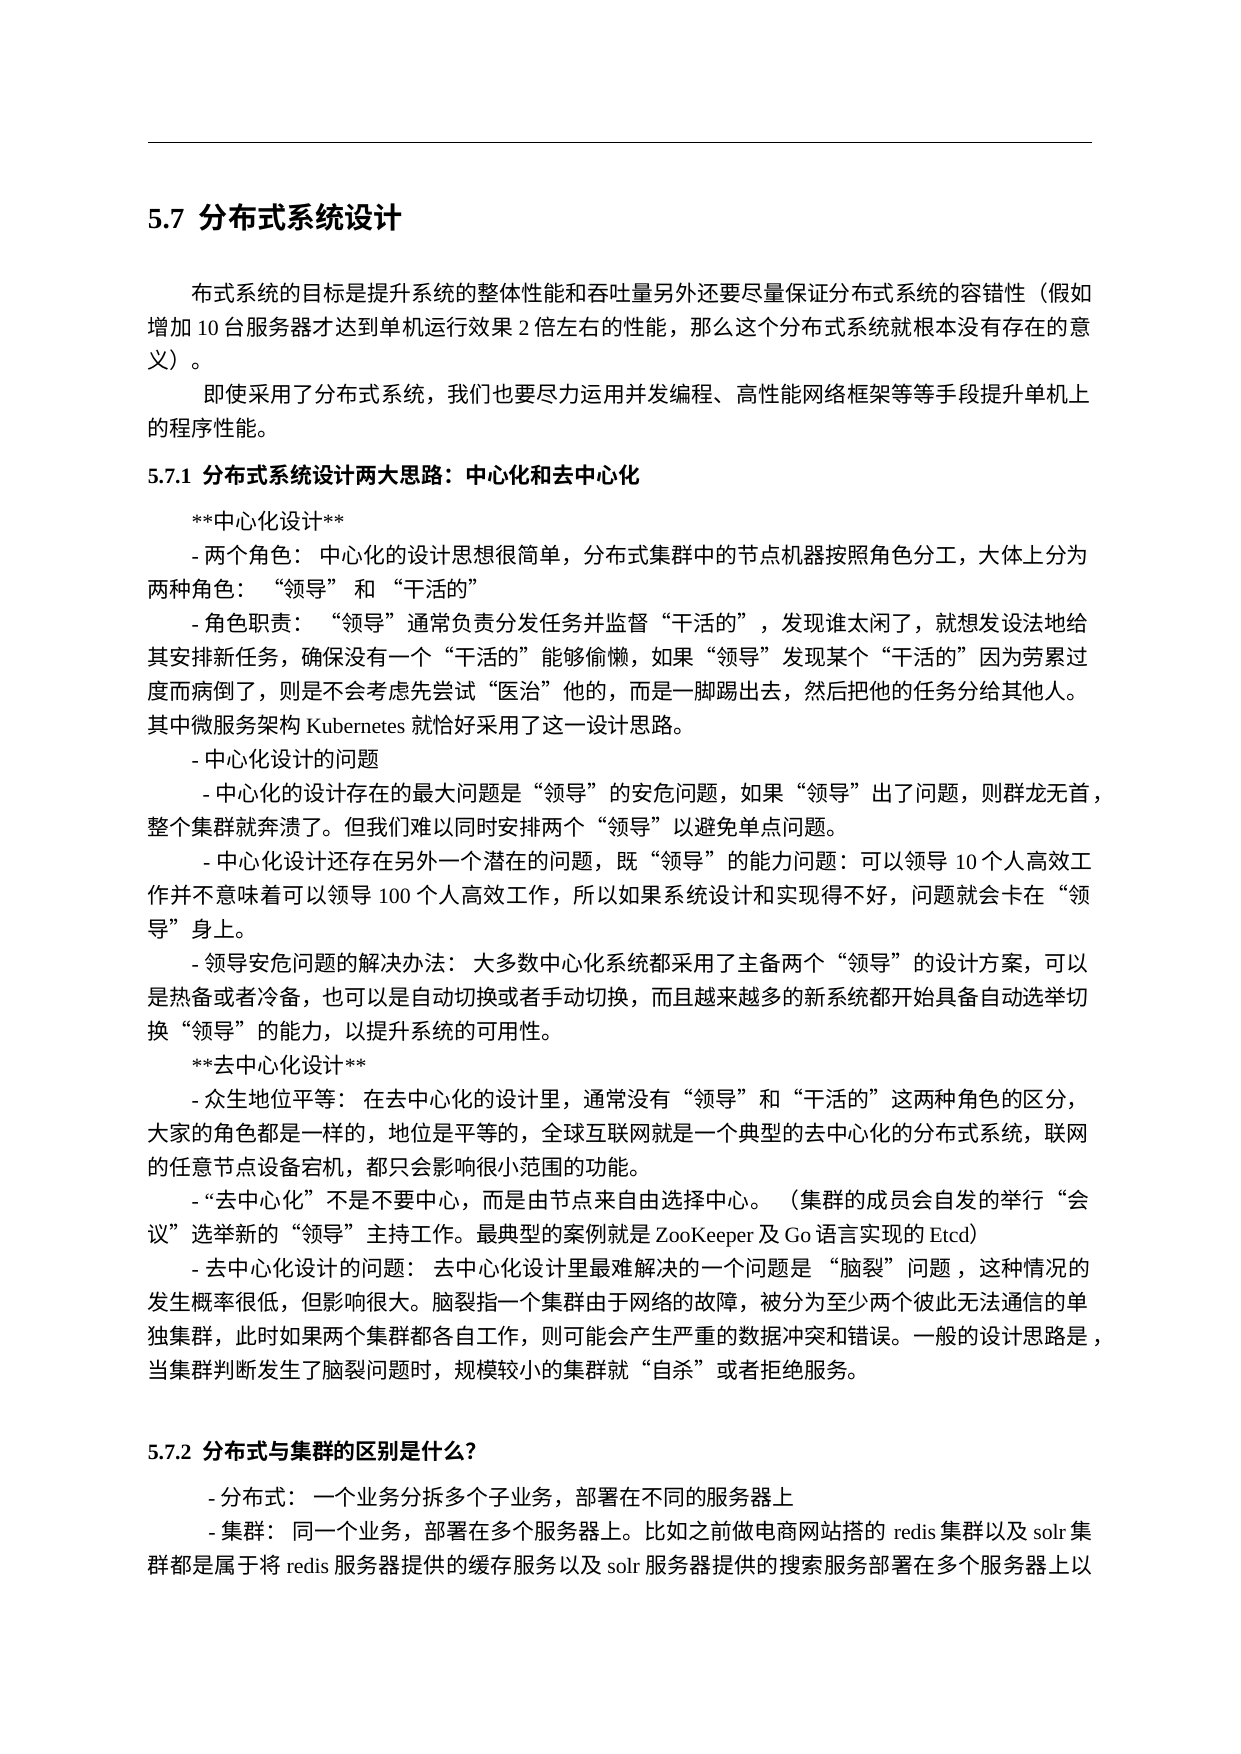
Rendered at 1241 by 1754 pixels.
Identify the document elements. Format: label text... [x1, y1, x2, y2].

subtitle 分布式系统设计两大思路：中心化和去中心化 [148, 457, 1092, 491]
text - 两个角色： 中心化的设计思想很简单，分布式集群中的节点机器按照角色分工，大体上分为两种角色： “领导” 和 “干活的” [148, 537, 1092, 605]
text - 中心化设计的问题 [148, 741, 1092, 775]
text - 中心化的设计存在的最大问题是“领导”的安危问题，如果“领导”出了问题，则群龙无首，整个集群就奔溃了。但我们难以同时安排两个“领导”以避免单点问题。 [148, 775, 1092, 843]
text - 分布式： 一个业务分拆多个子业务，部署在不同的服务器上 [148, 1479, 1092, 1513]
subtitle 分布式与集群的区别是什么？ [148, 1433, 1092, 1467]
text **去中心化设计** [148, 1047, 1092, 1081]
subtitle 分布式系统设计 [148, 182, 1092, 249]
text - 领导安危问题的解决办法： 大多数中心化系统都采用了主备两个“领导”的设计方案，可以是热备或者冷备，也可以是自动切换或者手动切换，而且越来越多的新系统都开始具备自动选举切换“领导”的能力，以提升系统的可用性。 [148, 945, 1092, 1047]
text - “去中心化”不是不要中心，而是由节点来自由选择中心。 （集群的成员会自发的举行“会议”选举新的“领导”主持工作。最典型的案例就是ZooKeeper及Go语言实现的Etcd） [148, 1182, 1092, 1250]
text 即使采用了分布式系统，我们也要尽力运用并发编程、高性能网络框架等等手段提升单机上的程序性能。 [148, 376, 1092, 444]
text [148, 1513, 1092, 1581]
text 布式系统的目标是提升系统的整体性能和吞吐量另外还要尽量保证分布式系统的容错性（假如增加10台服务器才达到单机运行效果2倍左右的性能，那么这个分布式系统就根本没有存在的意义）。 [148, 274, 1092, 376]
text - 角色职责： “领导”通常负责分发任务并监督“干活的”，发现谁太闲了，就想发设法地给其安排新任务，确保没有一个“干活的”能够偷懒，如果“领导”发现某个“干活的”因为劳累过度而病倒了，则是不会考虑先尝试“医治”他的，而是一脚踢出去，然后把他的任务分给其他人。其中微服务架构 Kubernetes 就恰好采用了这一设计思路。 [148, 605, 1092, 741]
text - 中心化设计还存在另外一个潜在的问题，既“领导”的能力问题：可以领导10个人高效工作并不意味着可以领导100个人高效工作，所以如果系统设计和实现得不好，问题就会卡在“领导”身上。 [148, 843, 1092, 945]
text - 去中心化设计的问题： 去中心化设计里最难解决的一个问题是 “脑裂”问题 ，这种情况的发生概率很低，但影响很大。脑裂指一个集群由于网络的故障，被分为至少两个彼此无法通信的单独集群，此时如果两个集群都各自工作，则可能会产生严重的数据冲突和错误。一般的设计思路是，当集群判断发生了脑裂问题时，规模较小的集群就“自杀”或者拒绝服务。 [148, 1250, 1092, 1386]
text - 众生地位平等： 在去中心化的设计里，通常没有“领导”和“干活的”这两种角色的区分，大家的角色都是一样的，地位是平等的，全球互联网就是一个典型的去中心化的分布式系统，联网的任意节点设备宕机，都只会影响很小范围的功能。 [148, 1081, 1092, 1182]
text **中心化设计** [148, 503, 1092, 537]
